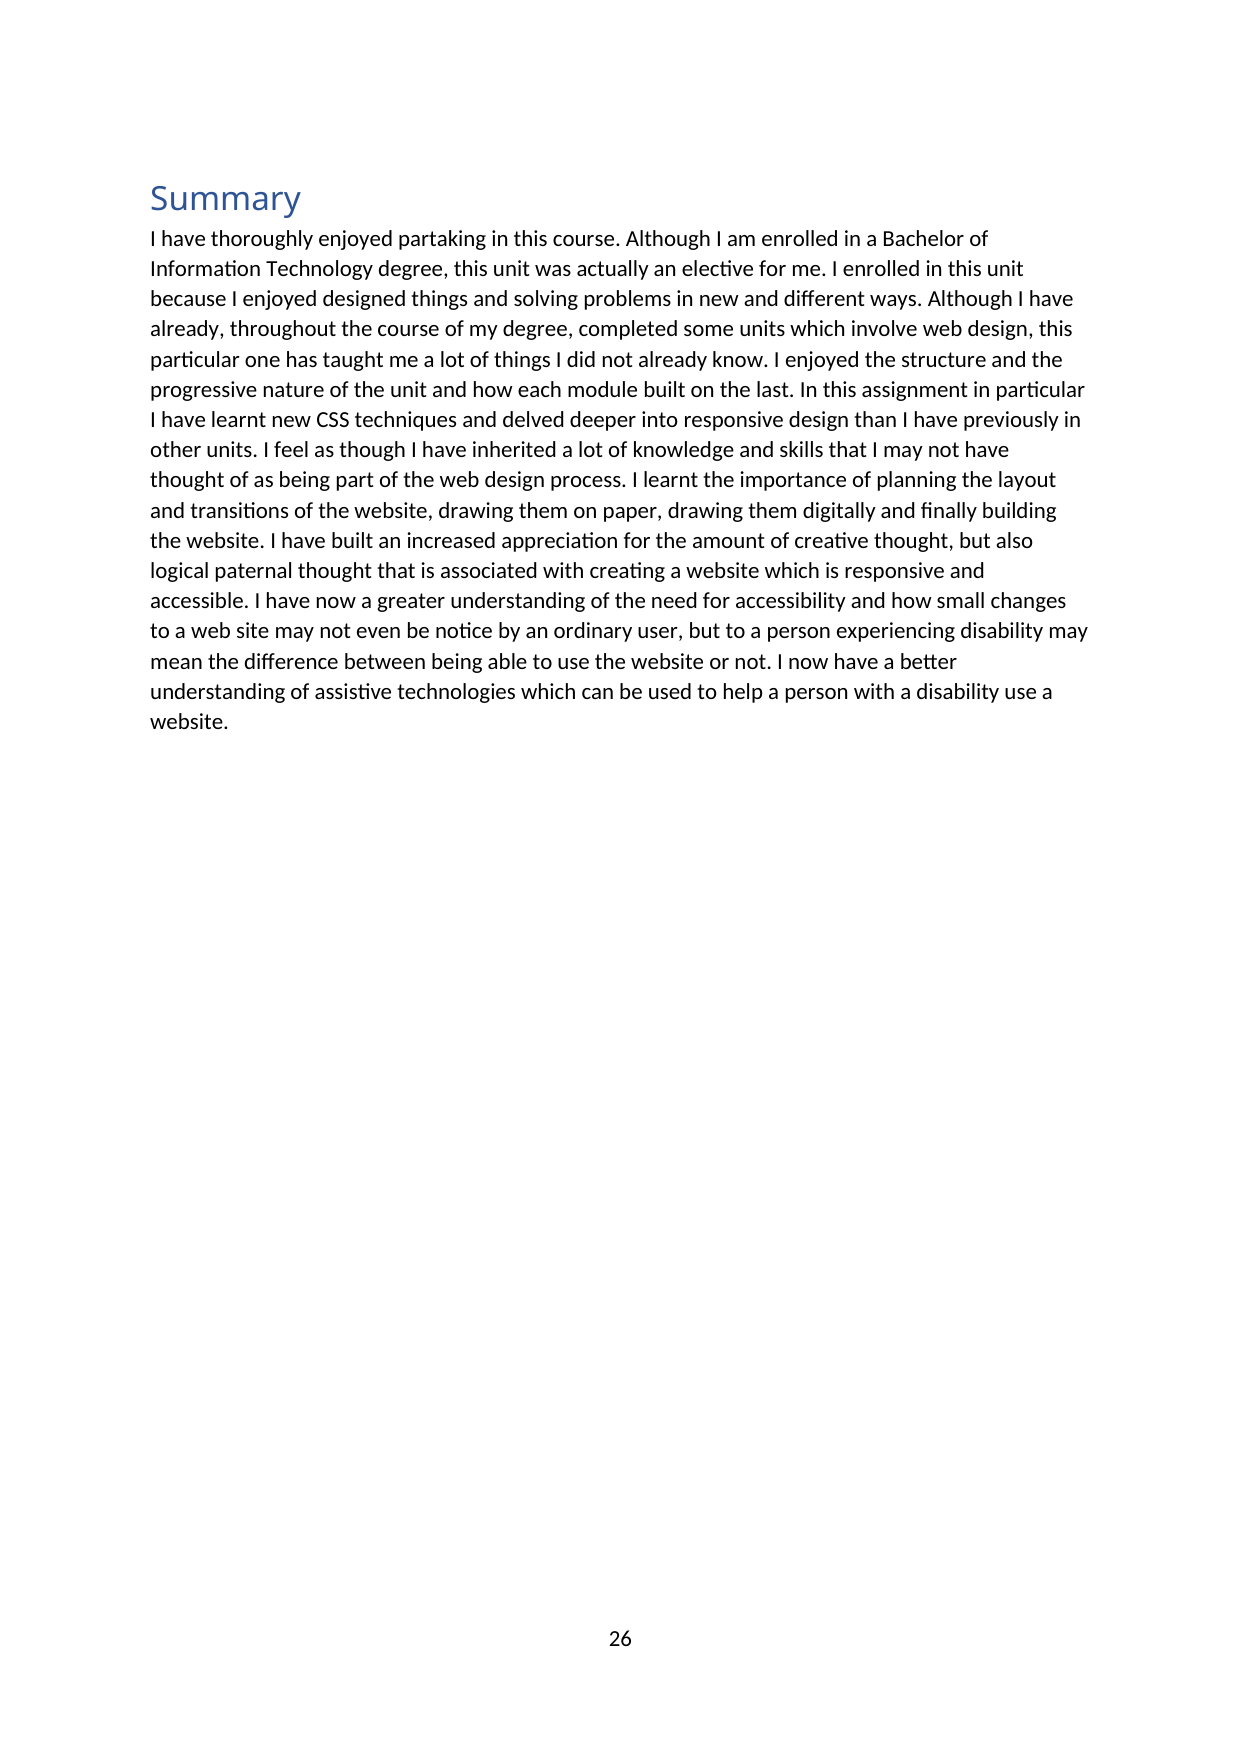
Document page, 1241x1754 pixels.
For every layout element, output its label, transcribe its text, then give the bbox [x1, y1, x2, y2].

text I have thoroughly enjoyed partaking in this course. Although I am enrolled in a Bachelor of Information Technology degree, this unit was actually an elective for me. I enrolled in this unit because I enjoyed designed things and solving problems in new and different ways. Although I have already, throughout the course of my degree, completed some units which involve web design, this particular one has taught me a lot of things I did not already know. I enjoyed the structure and the progressive nature of the unit and how each module built on the last. In this assignment in particular I have learnt new CSS techniques and delved deeper into responsive design than I have previously in other units. I feel as though I have inherited a lot of knowledge and skills that I may not have thought of as being part of the web design process. I learnt the importance of planning the layout and transitions of the website, drawing them on paper, drawing them digitally and finally building the website. I have built an increased appreciation for the amount of creative thought, but also logical paternal thought that is associated with creating a website which is responsive and accessible. I have now a greater understanding of the need for accessibility and how small changes to a web site may not even be notice by an ordinary user, but to a person experiencing disability may mean the difference between being able to use the website or not. I now have a better understanding of assistive technologies which can be used to help a person with a disability use a website. [150, 224, 1090, 735]
subtitle Summary [150, 175, 1090, 220]
